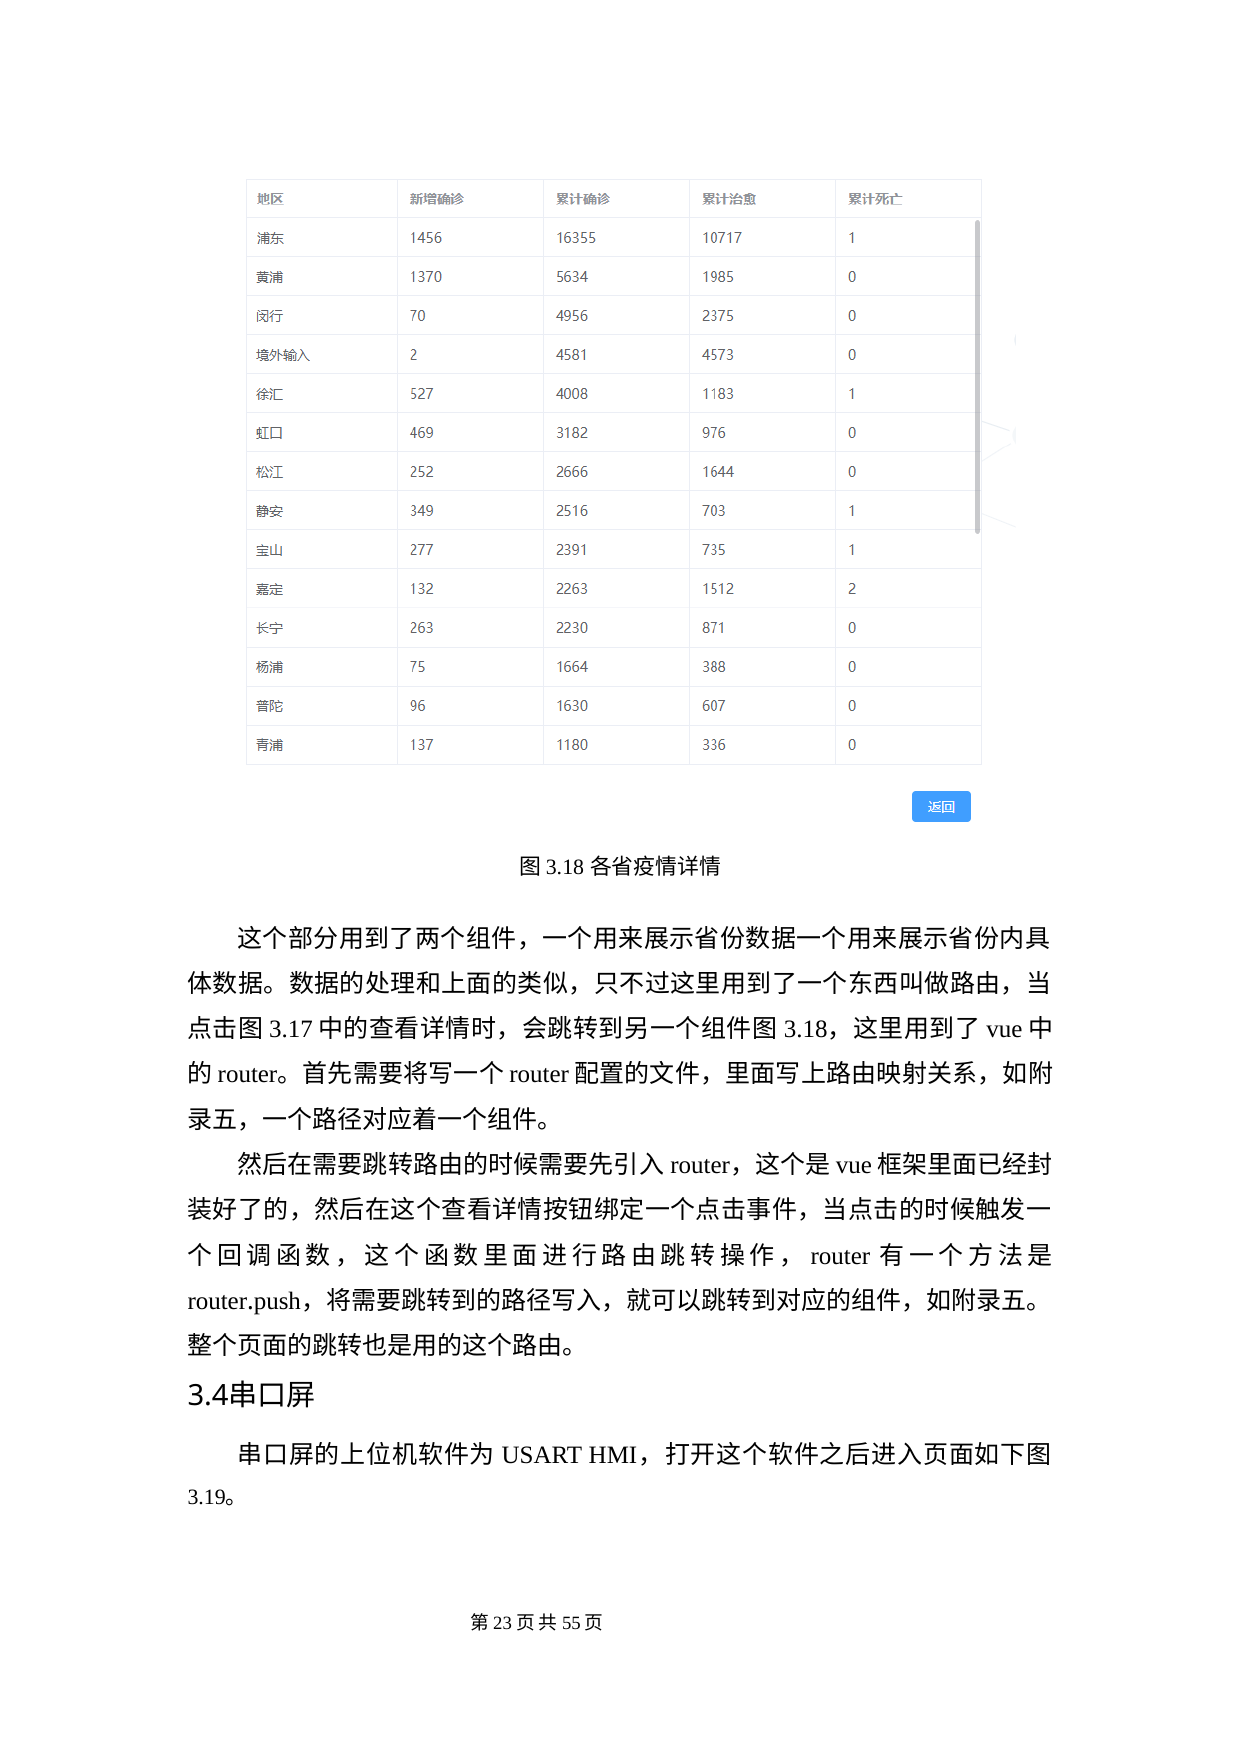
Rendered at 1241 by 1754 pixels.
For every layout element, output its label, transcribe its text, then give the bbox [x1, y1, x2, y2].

text 串口屏的上位机软件为USART HMI，打开这个软件之后进入页面如下图3.19。 [187, 1435, 1053, 1511]
text 这个部分用到了两个组件，一个用来展示省份数据一个用来展示省份内具体数据。数据的处理和上面的类似，只不过这里用到了一个东西叫做路由，当点击图3.17中的查看详情时，会跳转到另一个组件图3.18，这里用到了vue中的router。首先需要将写一个router配置的文件，里面写上路由映射关系，如附录五，一个路径对应着一个组件。 [187, 918, 1053, 1136]
picture [224, 164, 1016, 850]
text 图3.18 各省疫情详情 [187, 849, 1053, 881]
subtitle 串口屏 [187, 1371, 1053, 1413]
text 然后在需要跳转路由的时候需要先引入router，这个是vue框架里面已经封装好了的，然后在这个查看详情按钮绑定一个点击事件，当点击的时候触发一个回调函数，这个函数里面进行路由跳转操作，router有一个方法是router.push，将需要跳转到的路径写入，就可以跳转到对应的组件，如附录五。整个页面的跳转也是用的这个路由。 [187, 1144, 1053, 1362]
